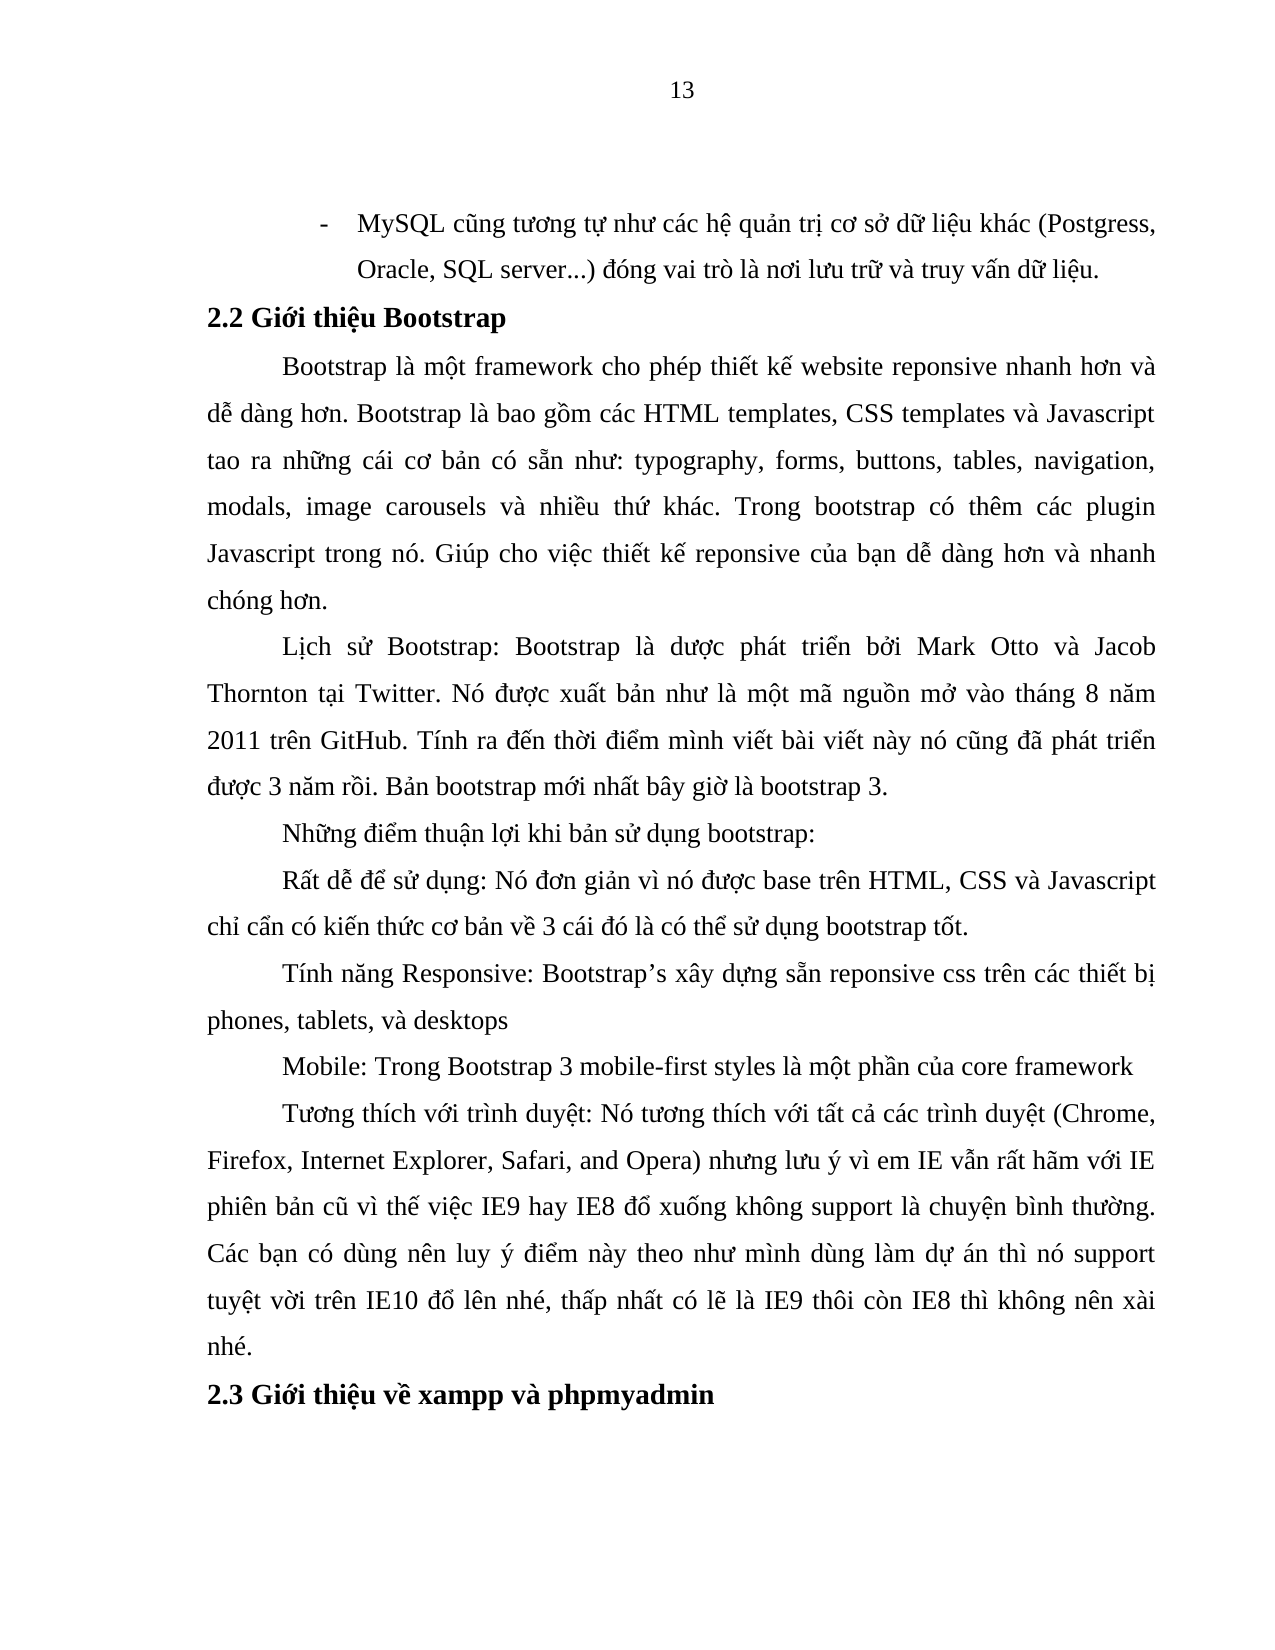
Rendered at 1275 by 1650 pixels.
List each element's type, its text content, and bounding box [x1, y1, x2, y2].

text Mobile: Trong Bootstrap 3 mobile-first styles là một phần của core framework [207, 1050, 1157, 1082]
text 2.3 Giới thiệu về xampp và phpmyadmin [207, 1377, 1157, 1411]
text Tương thích với trình duyệt: Nó tương thích với tất cả các trình duyệt (Chrome, Firefox, Internet Explorer, Safari, and Opera) nhưng lưu ý vì em IE vẫn rất hãm với IE phiên bản cũ vì thế việc IE9 hay IE8 đổ xuống không support là chuyện bình thường. Các bạn có dùng nên luy ý điểm này theo như mình dùng làm dự án thì nó support tuyệt vời trên IE10 đổ lên nhé, thấp nhất có lẽ là IE9 thôi còn IE8 thì không nên xài nhé. [207, 1097, 1157, 1362]
text Những điểm thuận lợi khi bản sử dụng bootstrap: [207, 817, 1157, 848]
text Tính năng Responsive: Bootstrap’s xây dựng sẵn reponsive css trên các thiết bị phones, tablets, và desktops [207, 957, 1157, 1035]
list MySQL cũng tương tự như các hệ quản trị cơ sở dữ liệu khác (Postgress, Oracle, SQL server...) đóng vai trò là nơi lưu trữ và truy vấn dữ liệu. [319, 207, 1157, 284]
text 2.2 Giới thiệu Bootstrap [207, 300, 1157, 334]
text Lịch sử Bootstrap: Bootstrap là dược phát triển bởi Mark Otto và Jacob Thornton tại Twitter. Nó được xuất bản như là một mã nguồn mở vào tháng 8 năm 2011 trên GitHub. Tính ra đến thời điểm mình viết bài viết này nó cũng đã phát triển được 3 năm rồi. Bản bootstrap mới nhất bây giờ là bootstrap 3. [207, 630, 1157, 802]
text Bootstrap là một framework cho phép thiết kế website reponsive nhanh hơn và dễ dàng hơn. Bootstrap là bao gồm các HTML templates, CSS templates và Javascript tao ra những cái cơ bản có sẵn như: typography, forms, buttons, tables, navigation, modals, image carousels và nhiều thứ khác. Trong bootstrap có thêm các plugin Javascript trong nó. Giúp cho việc thiết kế reponsive của bạn dễ dàng hơn và nhanh chóng hơn. [207, 350, 1157, 615]
text Rất dễ để sử dụng: Nó đơn giản vì nó được base trên HTML, CSS và Javascript chỉ cẩn có kiến thức cơ bản về 3 cái đó là có thể sử dụng bootstrap tốt. [207, 864, 1157, 942]
